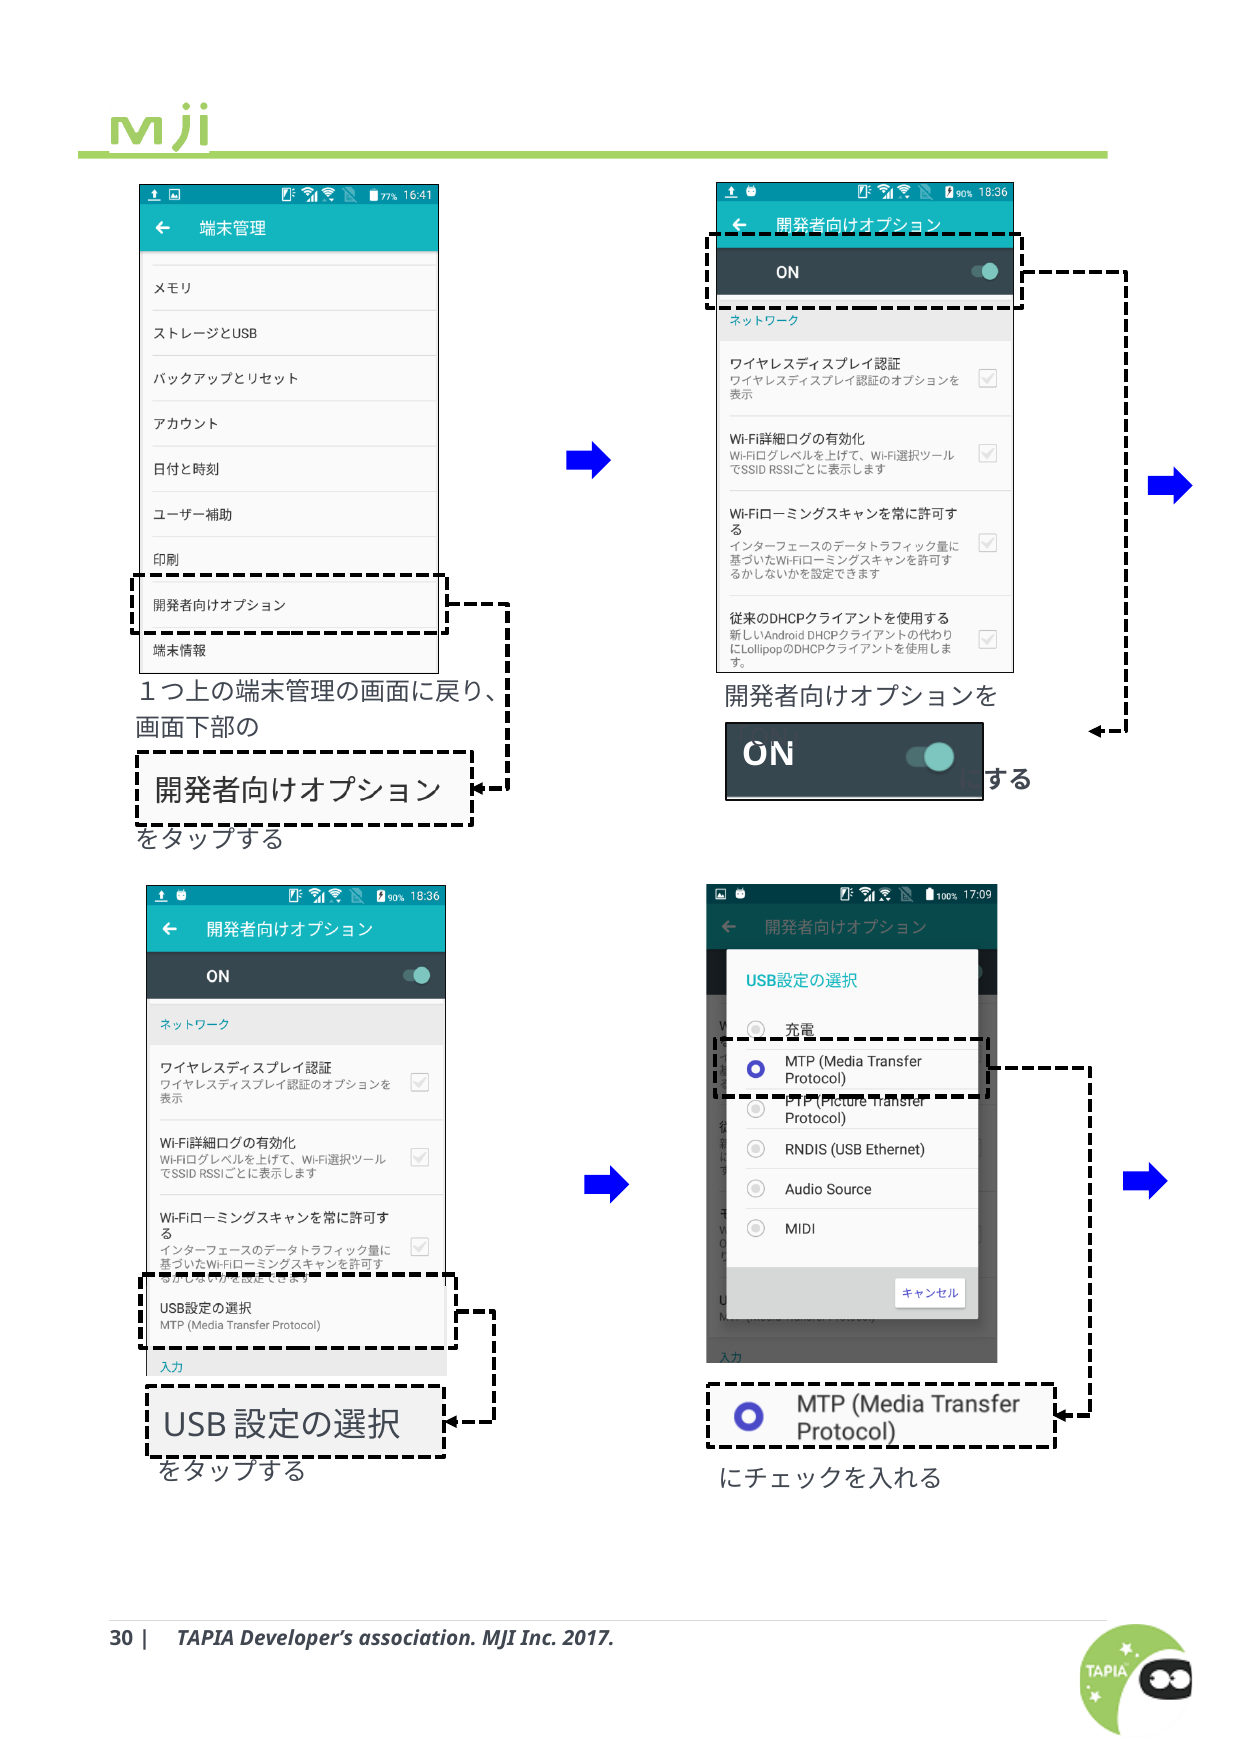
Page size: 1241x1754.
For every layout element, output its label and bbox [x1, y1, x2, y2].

picture [146, 886, 447, 1376]
picture [706, 884, 998, 1363]
picture [140, 185, 438, 673]
picture [727, 724, 982, 799]
picture [710, 1385, 1053, 1446]
picture [717, 183, 1013, 672]
picture [138, 754, 471, 823]
picture [109, 102, 210, 153]
picture [1079, 1624, 1193, 1738]
